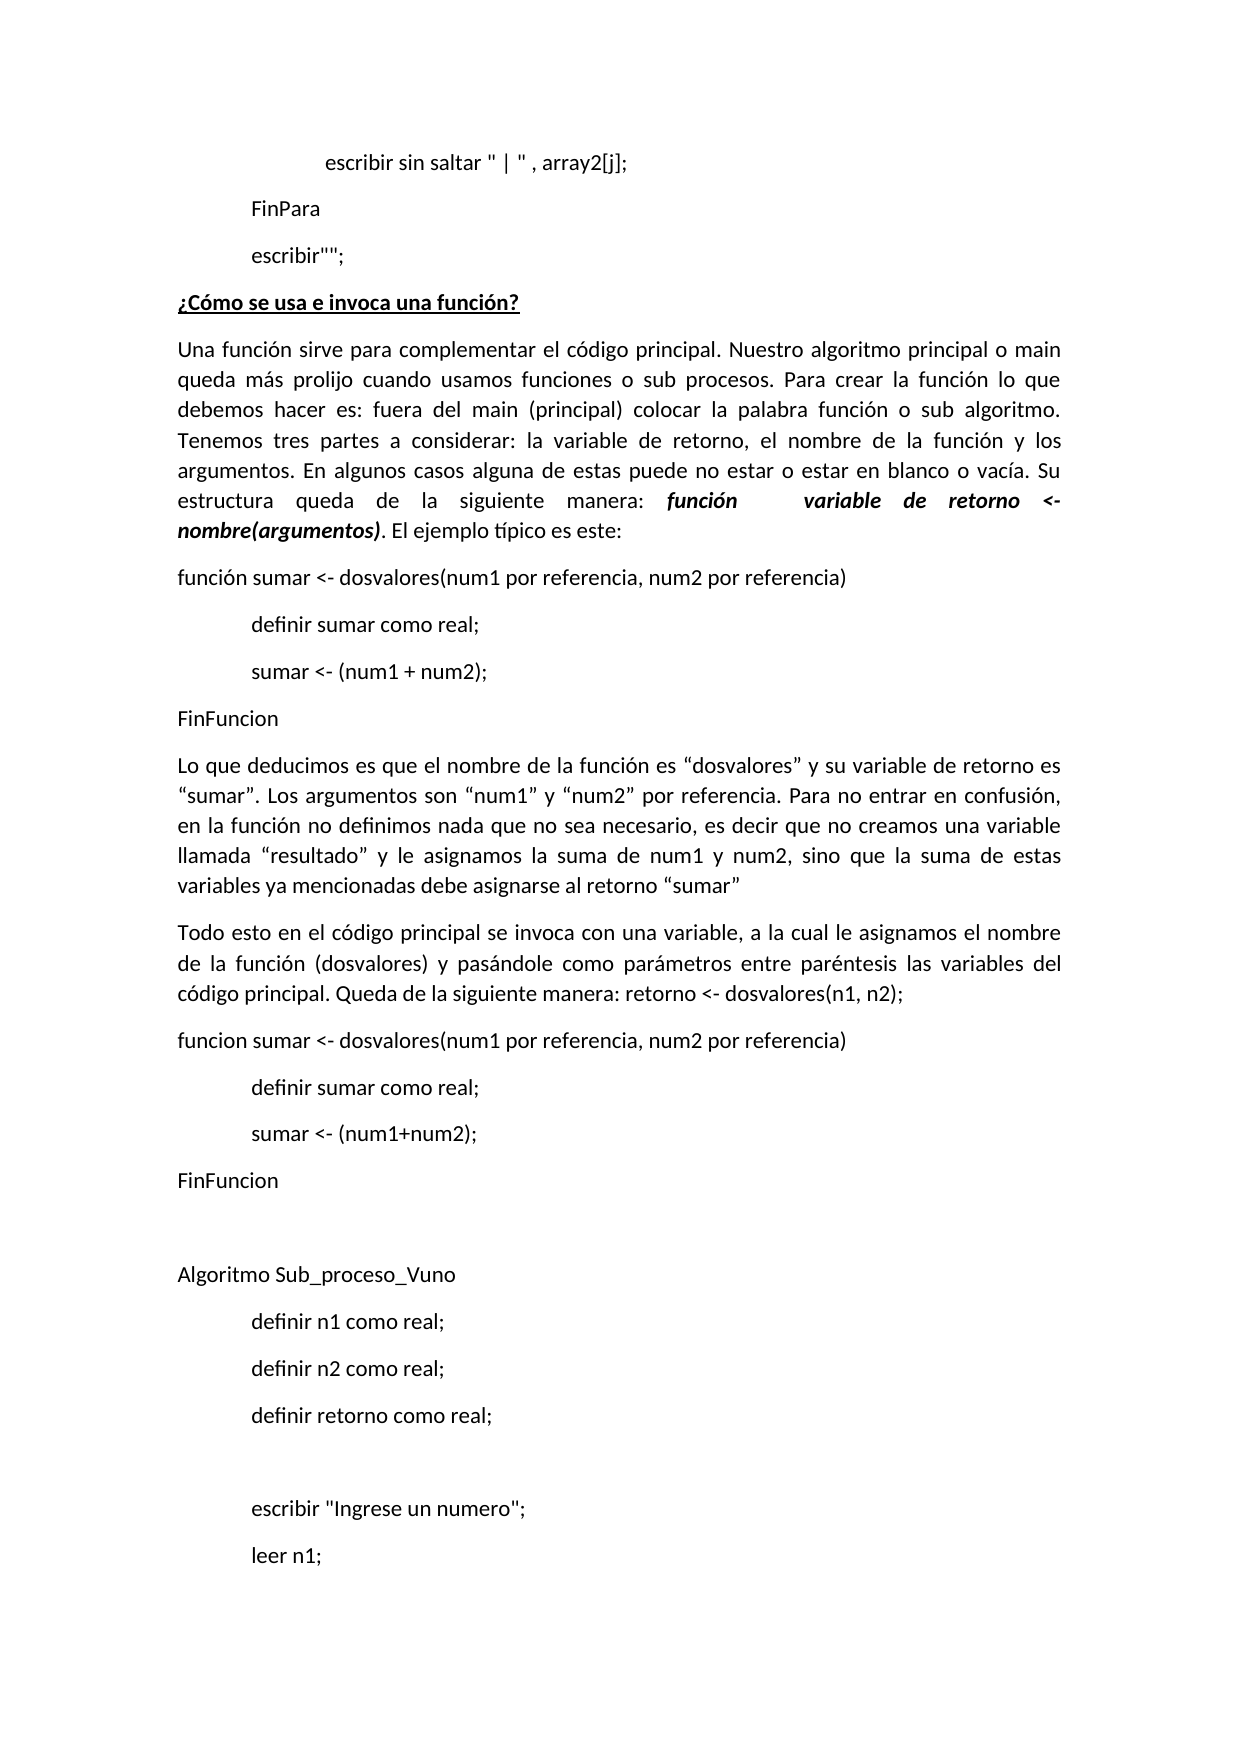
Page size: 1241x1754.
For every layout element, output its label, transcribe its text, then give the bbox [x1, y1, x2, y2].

text función sumar <- dosvalores(num1 por referencia, num2 por referencia) [177, 563, 1063, 591]
text funcion sumar <- dosvalores(num1 por referencia, num2 por referencia) [177, 1026, 1063, 1054]
text leer n1; [177, 1541, 1063, 1569]
text FinPara [177, 194, 1063, 222]
text sumar <- (num1 + num2); [177, 657, 1063, 685]
text Lo que deducimos es que el nombre de la función es “dosvalores” y su variable de retorno es “sumar”. Los argumentos son “num1” y “num2” por referencia. Para no entrar en confusión, en la función no definimos nada que no sea necesario, es decir que no creamos una variable llamada “resultado” y le asignamos la suma de num1 y num2, sino que la suma de estas variables ya mencionadas debe asignarse al retorno “sumar” [177, 751, 1063, 899]
text definir n1 como real; [177, 1307, 1063, 1335]
text Algoritmo Sub_proceso_Vuno [177, 1260, 1063, 1288]
text definir retorno como real; [177, 1401, 1063, 1429]
text FinFuncion [177, 1166, 1063, 1194]
text Todo esto en el código principal se invoca con una variable, a la cual le asignamos el nombre de la función (dosvalores) y pasándole como parámetros entre paréntesis las variables del código principal. Queda de la siguiente manera: retorno <- dosvalores(n1, n2); [177, 918, 1063, 1007]
text definir sumar como real; [177, 1073, 1063, 1101]
text sumar <- (num1+num2); [177, 1119, 1063, 1147]
text escribir""; [177, 241, 1063, 269]
text FinFuncion [177, 704, 1063, 732]
text definir sumar como real; [177, 610, 1063, 638]
text definir n2 como real; [177, 1354, 1063, 1382]
text escribir sin saltar " | " , array2[j]; [177, 148, 1063, 176]
text Una función sirve para complementar el código principal. Nuestro algoritmo principal o main queda más prolijo cuando usamos funciones o sub procesos. Para crear la función lo que debemos hacer es: fuera del main (principal) colocar la palabra función o sub algoritmo. Tenemos tres partes a considerar: la variable de retorno, el nombre de la función y los argumentos. En algunos casos alguna de estas puede no estar o estar en blanco o vacía. Su estructura queda de la siguiente manera: función variable de retorno <- nombre(argumentos). El ejemplo típico es este: [177, 335, 1063, 544]
text escribir "Ingrese un numero"; [177, 1494, 1063, 1522]
text ¿Cómo se usa e invoca una función? [177, 288, 1063, 316]
